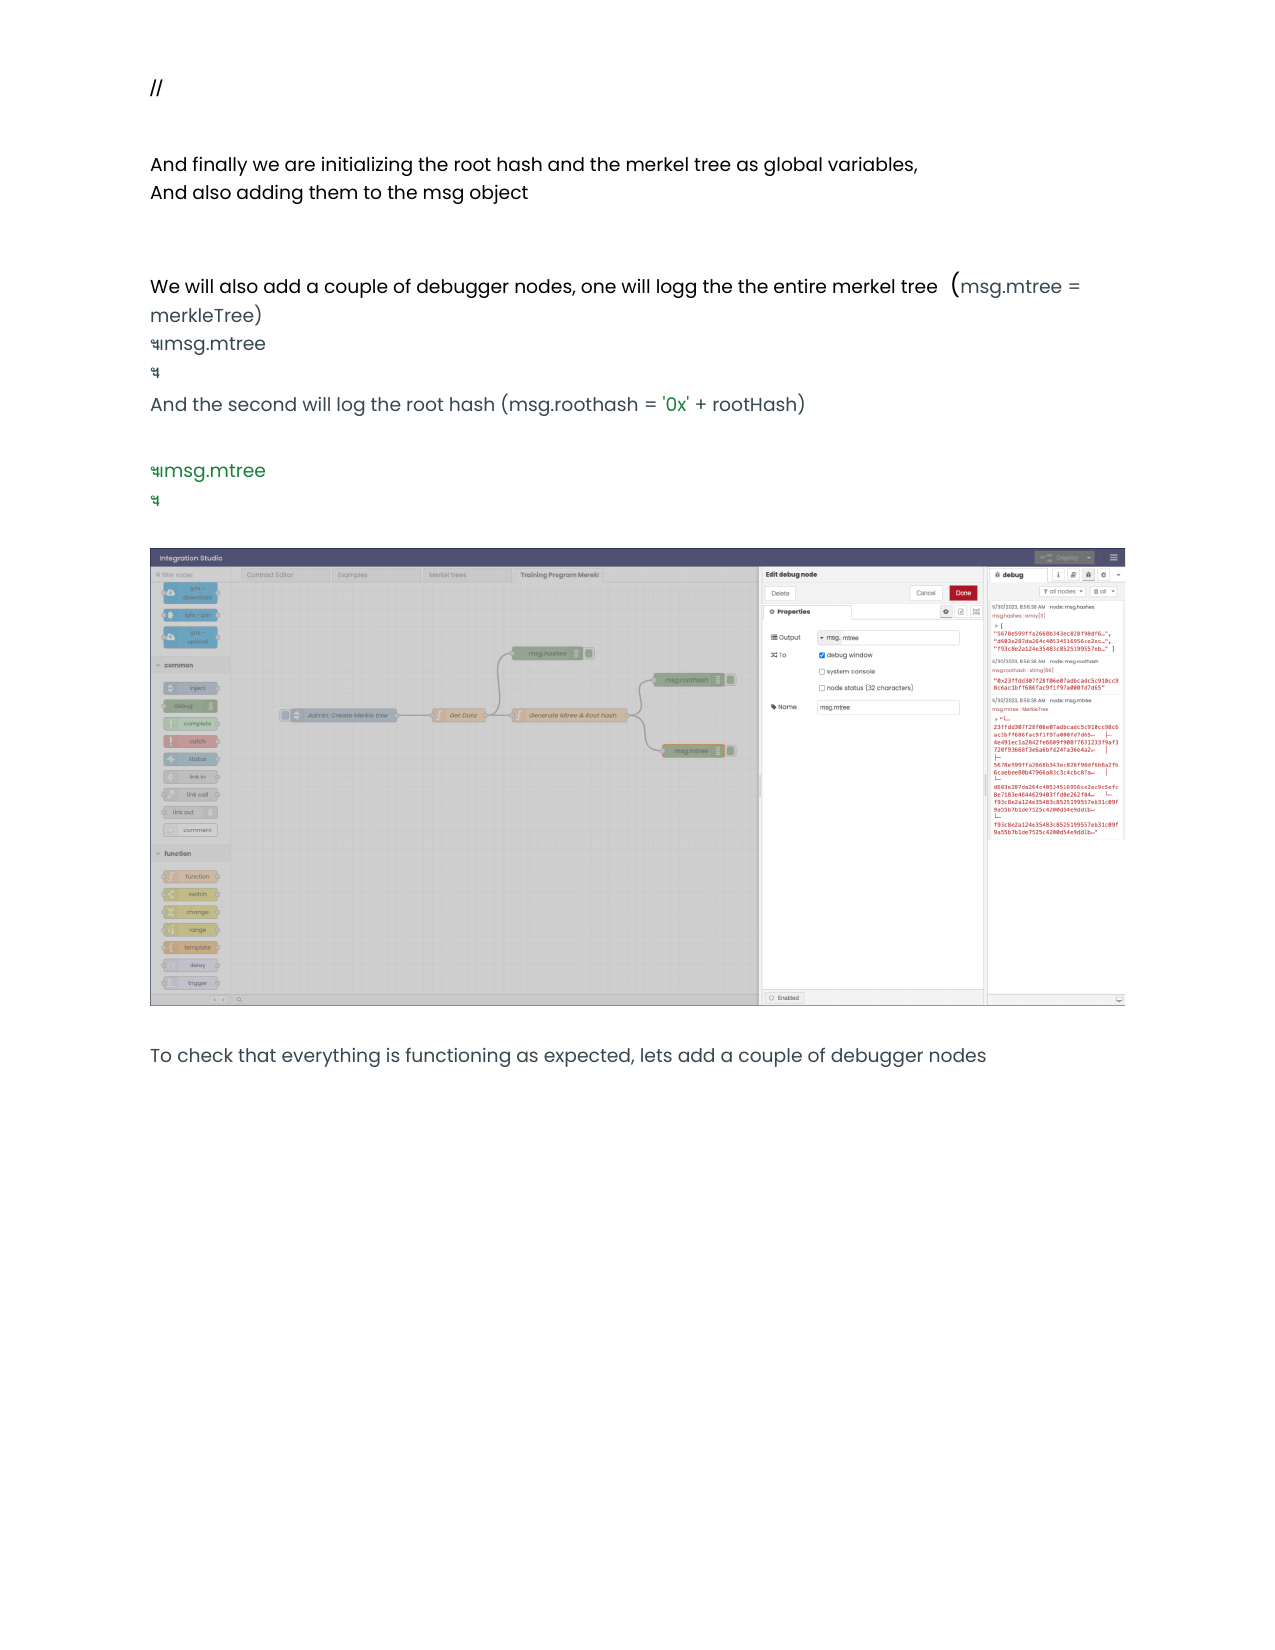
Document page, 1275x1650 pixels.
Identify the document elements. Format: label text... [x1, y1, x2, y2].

text To check that everything is functioning as expected, lets add a couple of debugger nodes [150, 1041, 1125, 1069]
text msg.mtree [150, 456, 1125, 484]
text And the second will log the root hash (msg.roothash = '0x' + rootHash) [150, 389, 1125, 418]
text  [150, 484, 1125, 512]
text We will also add a couple of debugger nodes, one will logg the the entire merkel tree (msg.mtree = merkleTree) [150, 267, 1125, 329]
text msg.mtree [150, 329, 1125, 357]
text  [150, 357, 1125, 385]
text And finally we are initializing the root hash and the merkel tree as global variables, [150, 150, 1125, 178]
text And also adding them to the msg object [150, 178, 1125, 206]
picture [150, 548, 1125, 1006]
